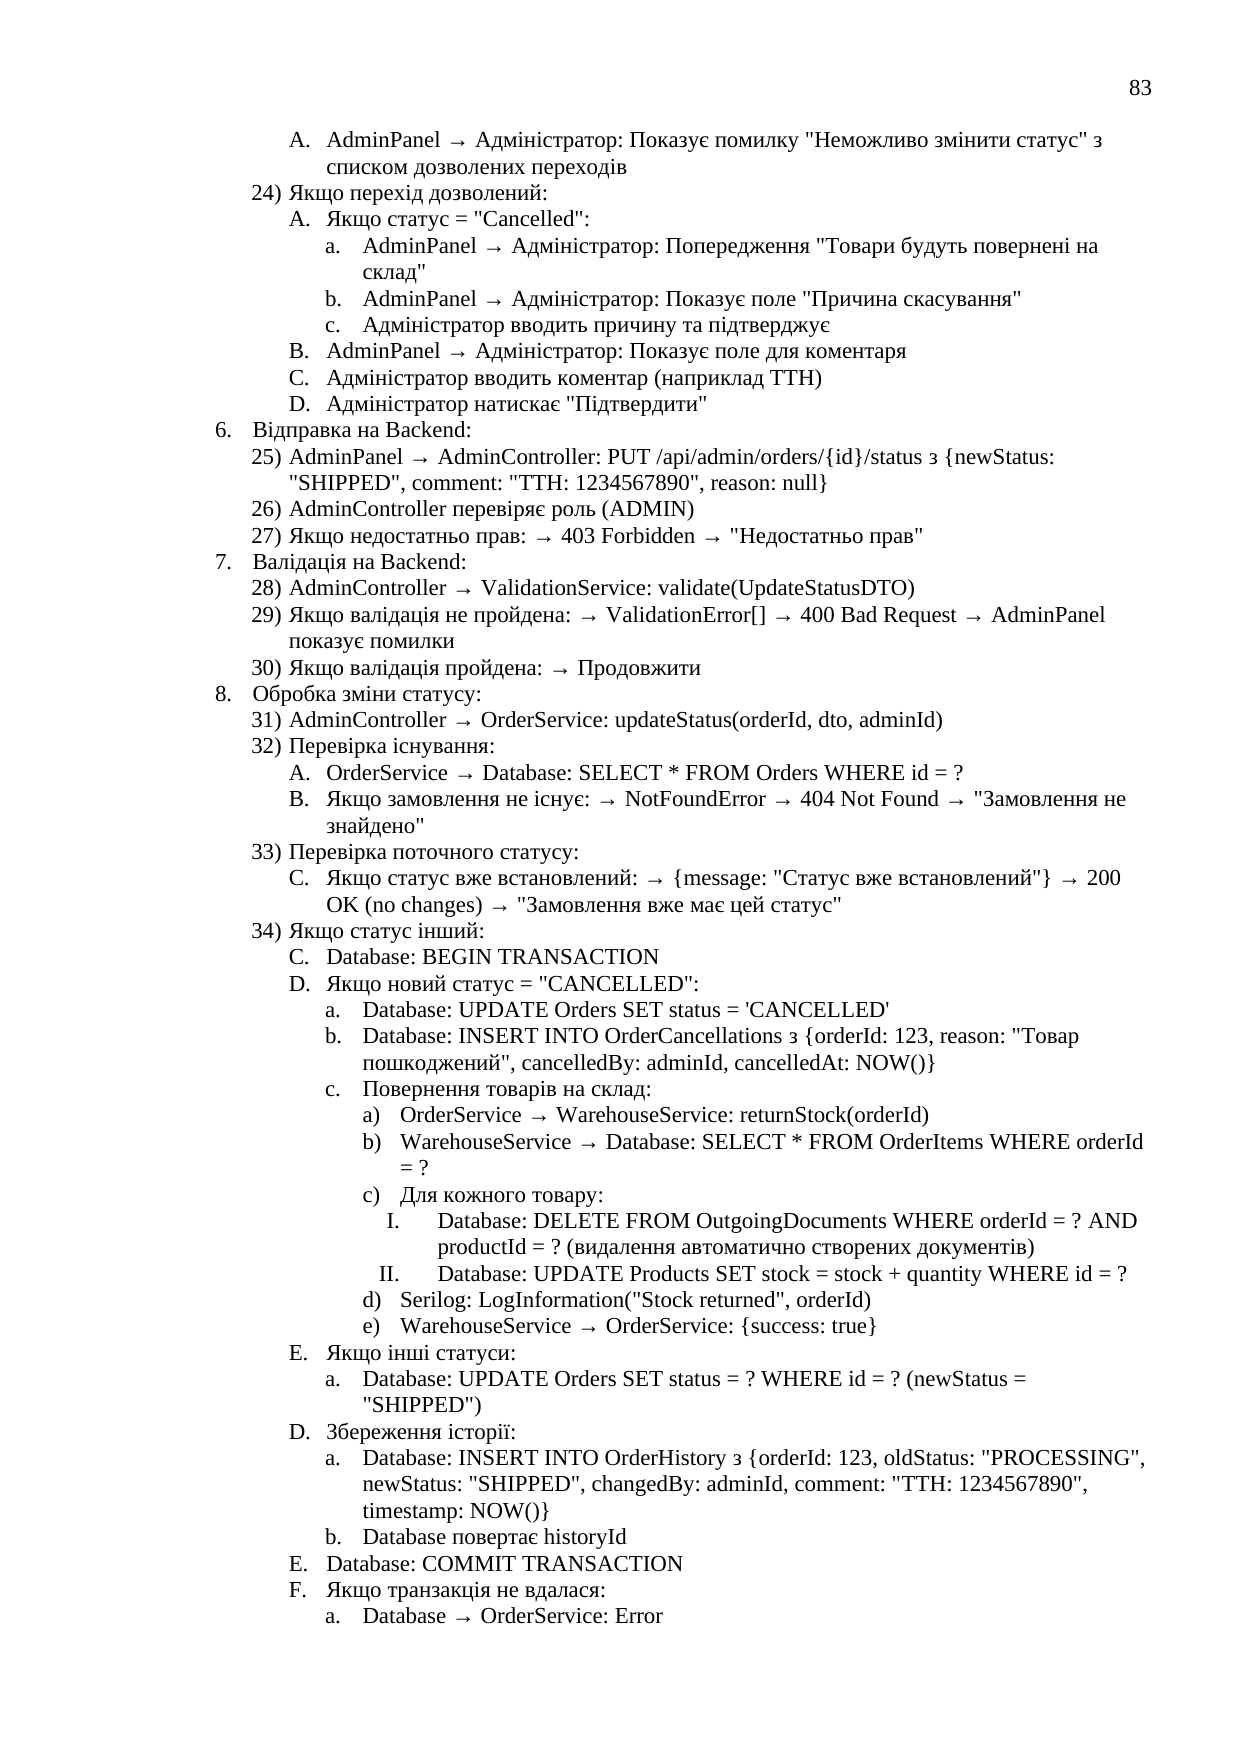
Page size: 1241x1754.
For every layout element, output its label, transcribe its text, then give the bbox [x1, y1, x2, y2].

list Обробка зміни статусу: [215, 680, 1152, 706]
list Якщо валідація пройдена: → Продовжити [251, 653, 1152, 680]
list WarehouseService → Database: SELECT * FROM OrderItems WHERE orderId = ? [362, 1128, 1152, 1181]
list Якщо статус вже встановлений: → {message: "Статус вже встановлений"} → 200 OK (no changes) → "Замовлення вже має цей статус" [288, 864, 1152, 917]
list AdminPanel → AdminController: PUT /api/admin/orders/{id}/status з {newStatus: "SHIPPED", comment: "ТТН: 1234567890", reason: null} [251, 443, 1152, 495]
list Адміністратор вводить причину та підтверджує [325, 311, 1152, 337]
list Перевірка існування: [251, 733, 1152, 759]
list Database: DELETE FROM OutgoingDocuments WHERE orderId = ? AND productId = ? (видалення автоматично створених документів) [400, 1207, 1152, 1260]
list OrderService → Database: SELECT * FROM Orders WHERE id = ? [288, 759, 1152, 785]
list Database повертає historyId [325, 1523, 1152, 1549]
list Якщо транзакція не вдалася: [288, 1576, 1152, 1602]
list Якщо перехід дозволений: [251, 179, 1152, 206]
list Збереження історії: [288, 1418, 1152, 1444]
list Перевірка поточного статусу: [251, 838, 1152, 864]
list Database: BEGIN TRANSACTION [288, 943, 1152, 970]
list AdminPanel → Адміністратор: Показує поле для коментаря [288, 337, 1152, 364]
list Database: UPDATE Products SET stock = stock + quantity WHERE id = ? [400, 1260, 1152, 1286]
list AdminPanel → Адміністратор: Показує помилку "Неможливо змінити статус" з списком дозволених переходів [288, 126, 1152, 179]
list AdminController перевіряє роль (ADMIN) [251, 495, 1152, 522]
list Database: UPDATE Orders SET status = ? WHERE id = ? (newStatus = "SHIPPED") [325, 1365, 1152, 1418]
list Якщо недостатньо прав: → 403 Forbidden → "Недостатньо прав" [251, 522, 1152, 548]
list Валідація на Backend: [215, 548, 1152, 574]
list Якщо замовлення не існує: → NotFoundError → 404 Not Found → "Замовлення не знайдено" [288, 785, 1152, 838]
list Database → OrderService: Error [325, 1602, 1152, 1629]
list AdminController → OrderService: updateStatus(orderId, dto, adminId) [251, 706, 1152, 733]
list WarehouseService → OrderService: {success: true} [362, 1312, 1152, 1339]
list Якщо інші статуси: [288, 1339, 1152, 1365]
list Якщо статус інший: [251, 917, 1152, 943]
list Якщо статус = "Cancelled": [288, 206, 1152, 232]
list Адміністратор вводить коментар (наприклад ТТН) [288, 364, 1152, 390]
list Database: INSERT INTO OrderHistory з {orderId: 123, oldStatus: "PROCESSING", newStatus: "SHIPPED", changedBy: adminId, comment: "ТТН: 1234567890", timestamp: NOW()} [325, 1444, 1152, 1523]
list Якщо валідація не пройдена: → ValidationError[] → 400 Bad Request → AdminPanel показує помилки [251, 601, 1152, 653]
list OrderService → WarehouseService: returnStock(orderId) [362, 1102, 1152, 1128]
list AdminPanel → Адміністратор: Показує поле "Причина скасування" [325, 284, 1152, 311]
list AdminController → ValidationService: validate(UpdateStatusDTO) [251, 574, 1152, 601]
list Serilog: LogInformation("Stock returned", orderId) [362, 1286, 1152, 1312]
list AdminPanel → Адміністратор: Попередження "Товари будуть повернені на склад" [325, 232, 1152, 284]
list Database: UPDATE Orders SET status = 'CANCELLED' [325, 996, 1152, 1022]
list Повернення товарів на склад: [325, 1075, 1152, 1102]
list Database: INSERT INTO OrderCancellations з {orderId: 123, reason: "Товар пошкоджений", cancelledBy: adminId, cancelledAt: NOW()} [325, 1022, 1152, 1075]
list Database: COMMIT TRANSACTION [288, 1549, 1152, 1576]
list Для кожного товару: [362, 1181, 1152, 1207]
list Якщо новий статус = "CANCELLED": [288, 970, 1152, 996]
list Адміністратор натискає "Підтвердити" [288, 390, 1152, 416]
list Відправка на Backend: [215, 416, 1152, 443]
